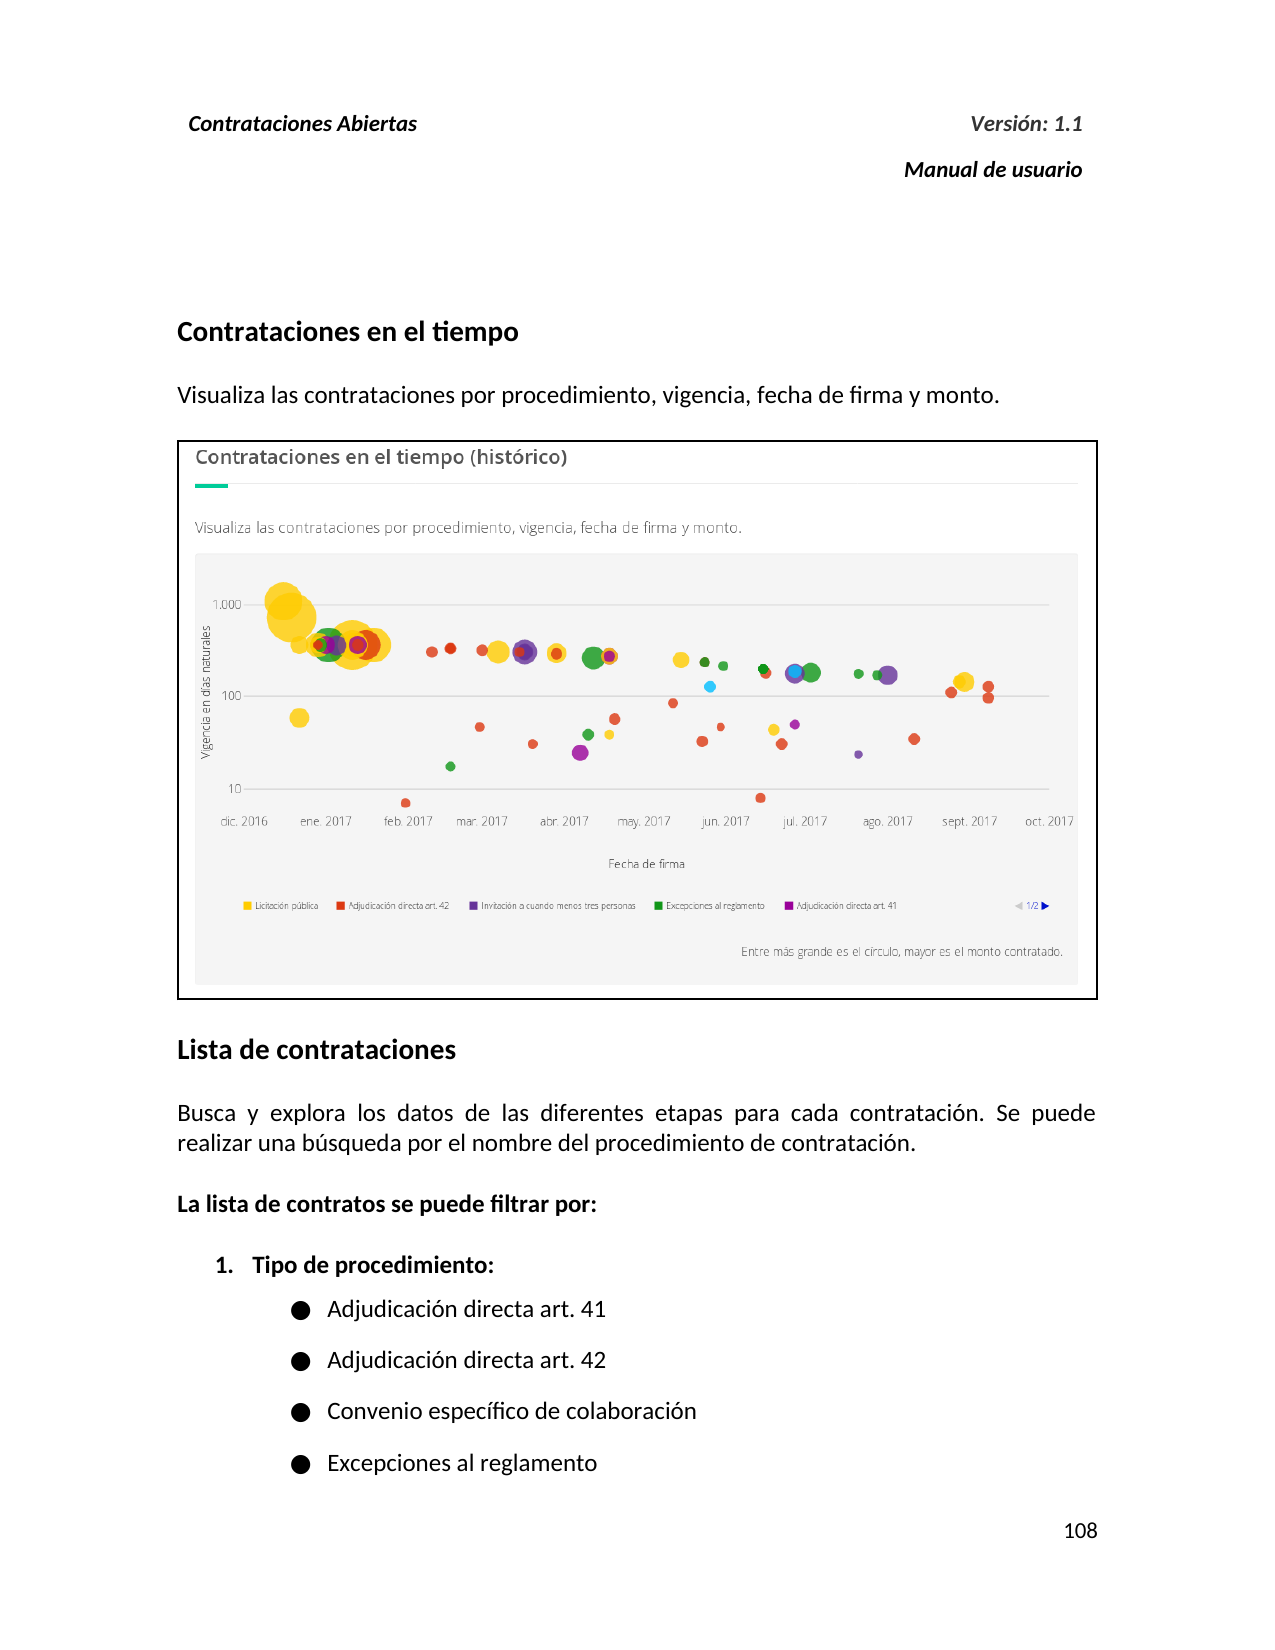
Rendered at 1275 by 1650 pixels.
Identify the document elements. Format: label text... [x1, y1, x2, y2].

subtitle Lista de contrataciones [177, 1031, 1098, 1067]
text Busca y explora los datos de las diferentes etapas para cada contratación. Se puede realizar una búsqueda por el nombre del procedimiento de contratación. [177, 1097, 1098, 1158]
subtitle Contrataciones en el tiempo [177, 313, 1098, 348]
text La lista de contratos se puede filtrar por: [177, 1189, 1098, 1219]
text Visualiza las contrataciones por procedimiento, vigencia, fecha de firma y monto. [177, 379, 1098, 409]
list Convenio específico de colaboración [289, 1383, 1098, 1434]
list Tipo de procedimiento: [214, 1250, 1098, 1280]
list Adjudicación directa art. 41 [289, 1280, 1098, 1331]
list Excepciones al reglamento [289, 1434, 1098, 1485]
picture [179, 442, 1096, 998]
list Adjudicación directa art. 42 [289, 1331, 1098, 1383]
